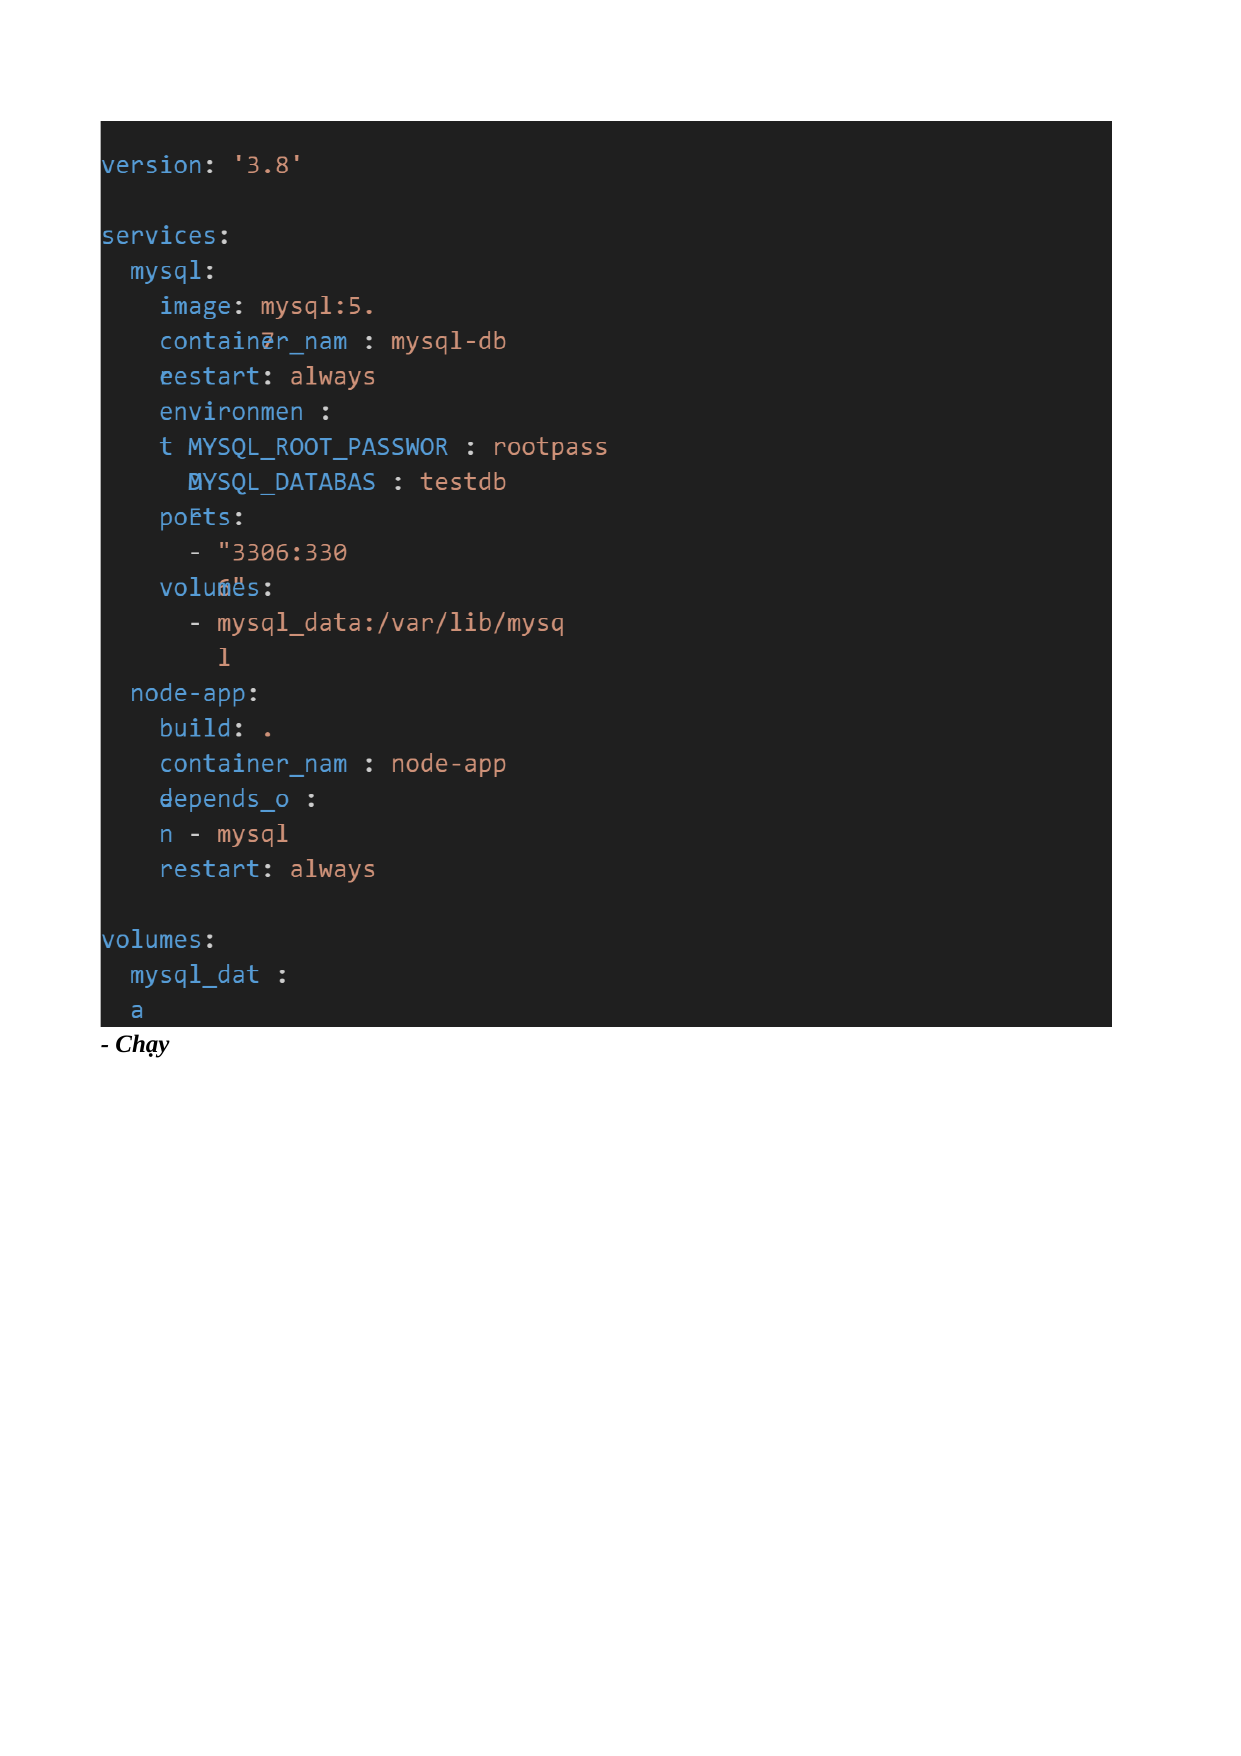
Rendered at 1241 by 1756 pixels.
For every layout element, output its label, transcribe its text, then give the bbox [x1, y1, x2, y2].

picture [100, 121, 1112, 1027]
text - Chạy [101, 1027, 1087, 1057]
